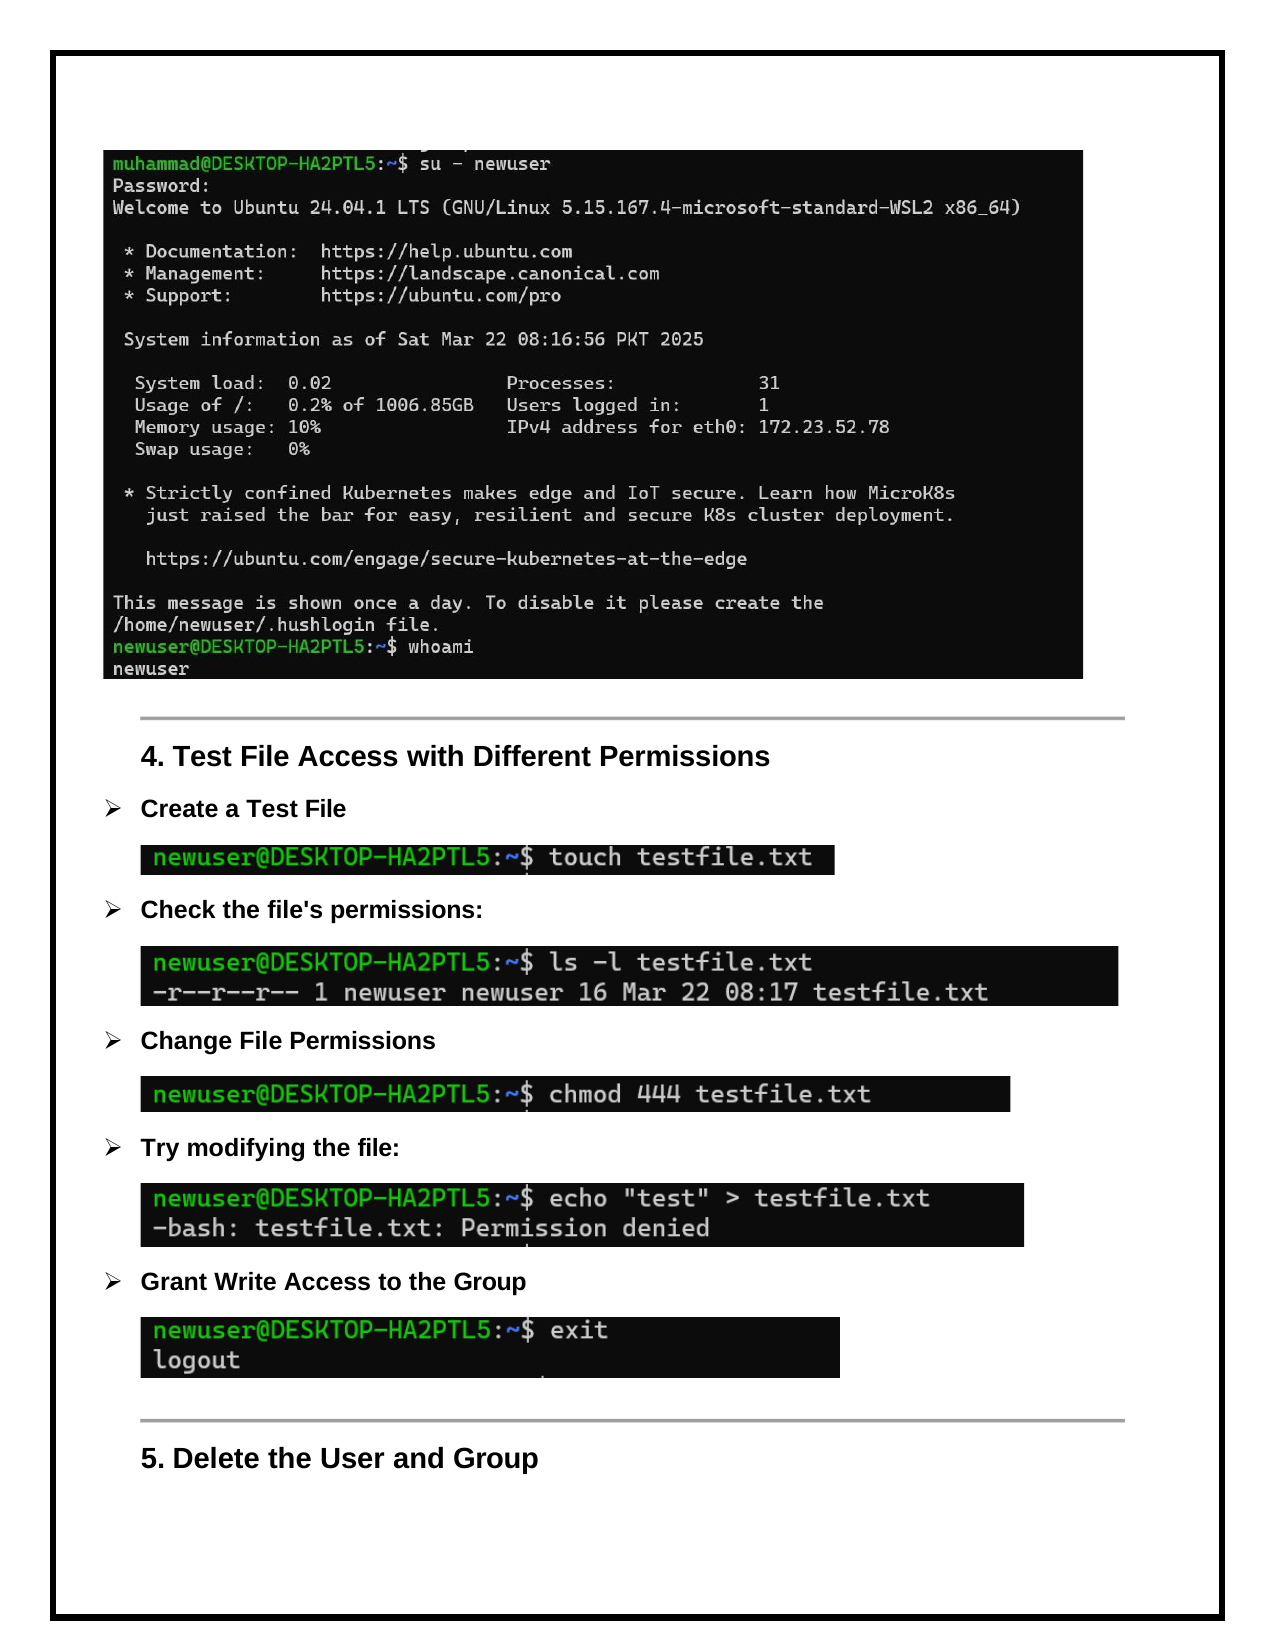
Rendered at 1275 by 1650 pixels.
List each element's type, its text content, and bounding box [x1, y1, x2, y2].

list Check the file's permissions: [103, 863, 1162, 924]
picture [140, 1183, 1025, 1201]
list Create a Test File [103, 794, 1162, 823]
list Change File Permissions [103, 963, 1162, 1055]
picture [140, 1317, 840, 1378]
picture [140, 1076, 1011, 1094]
list Try modifying the file: [103, 1094, 1162, 1161]
picture [140, 946, 1119, 963]
list Delete the User and Group [141, 1441, 1162, 1474]
picture [140, 845, 835, 863]
picture [103, 150, 1084, 679]
subtitle Test File Access with Different Permissions [141, 738, 1162, 772]
list Grant Write Access to the Group [103, 1201, 1162, 1296]
